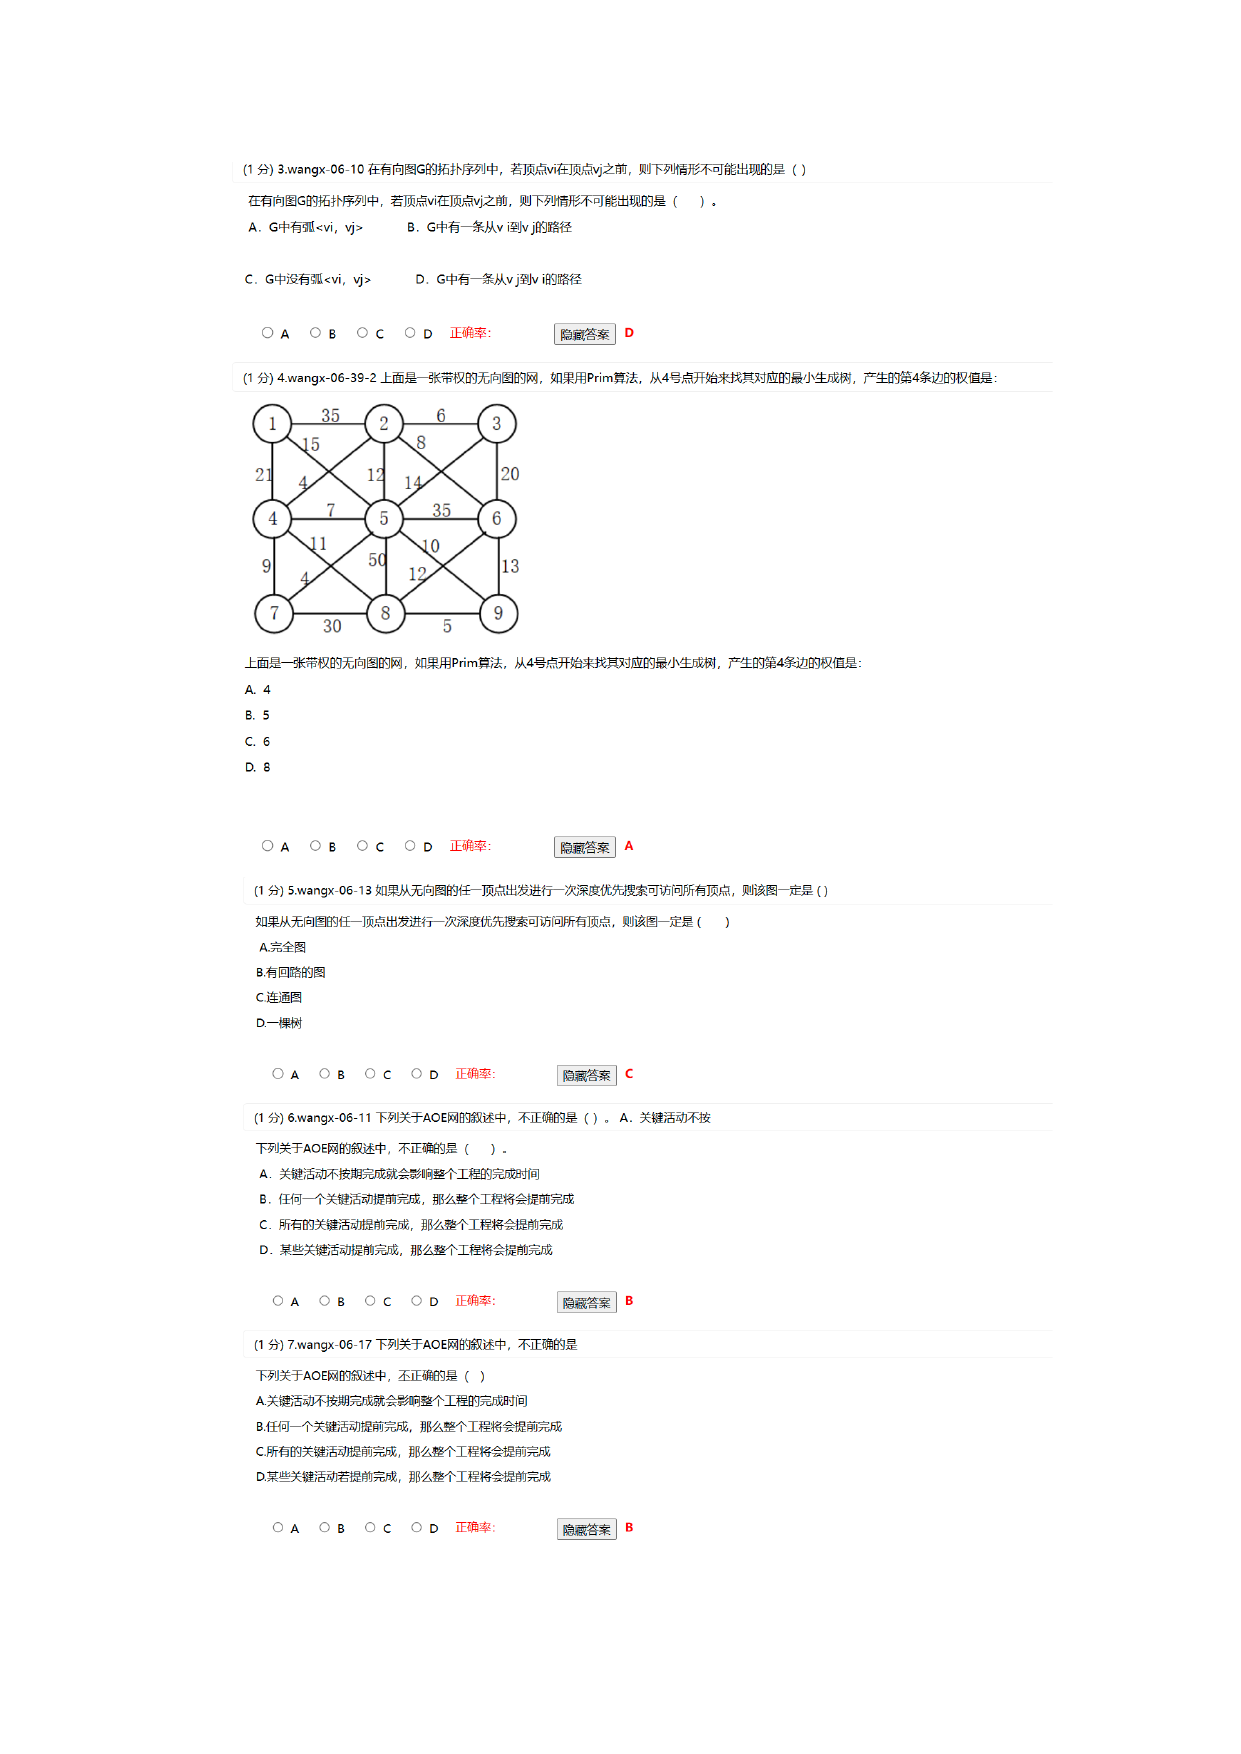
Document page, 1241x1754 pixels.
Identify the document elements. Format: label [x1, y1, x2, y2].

picture [187, 877, 1053, 1552]
picture [187, 162, 1053, 873]
